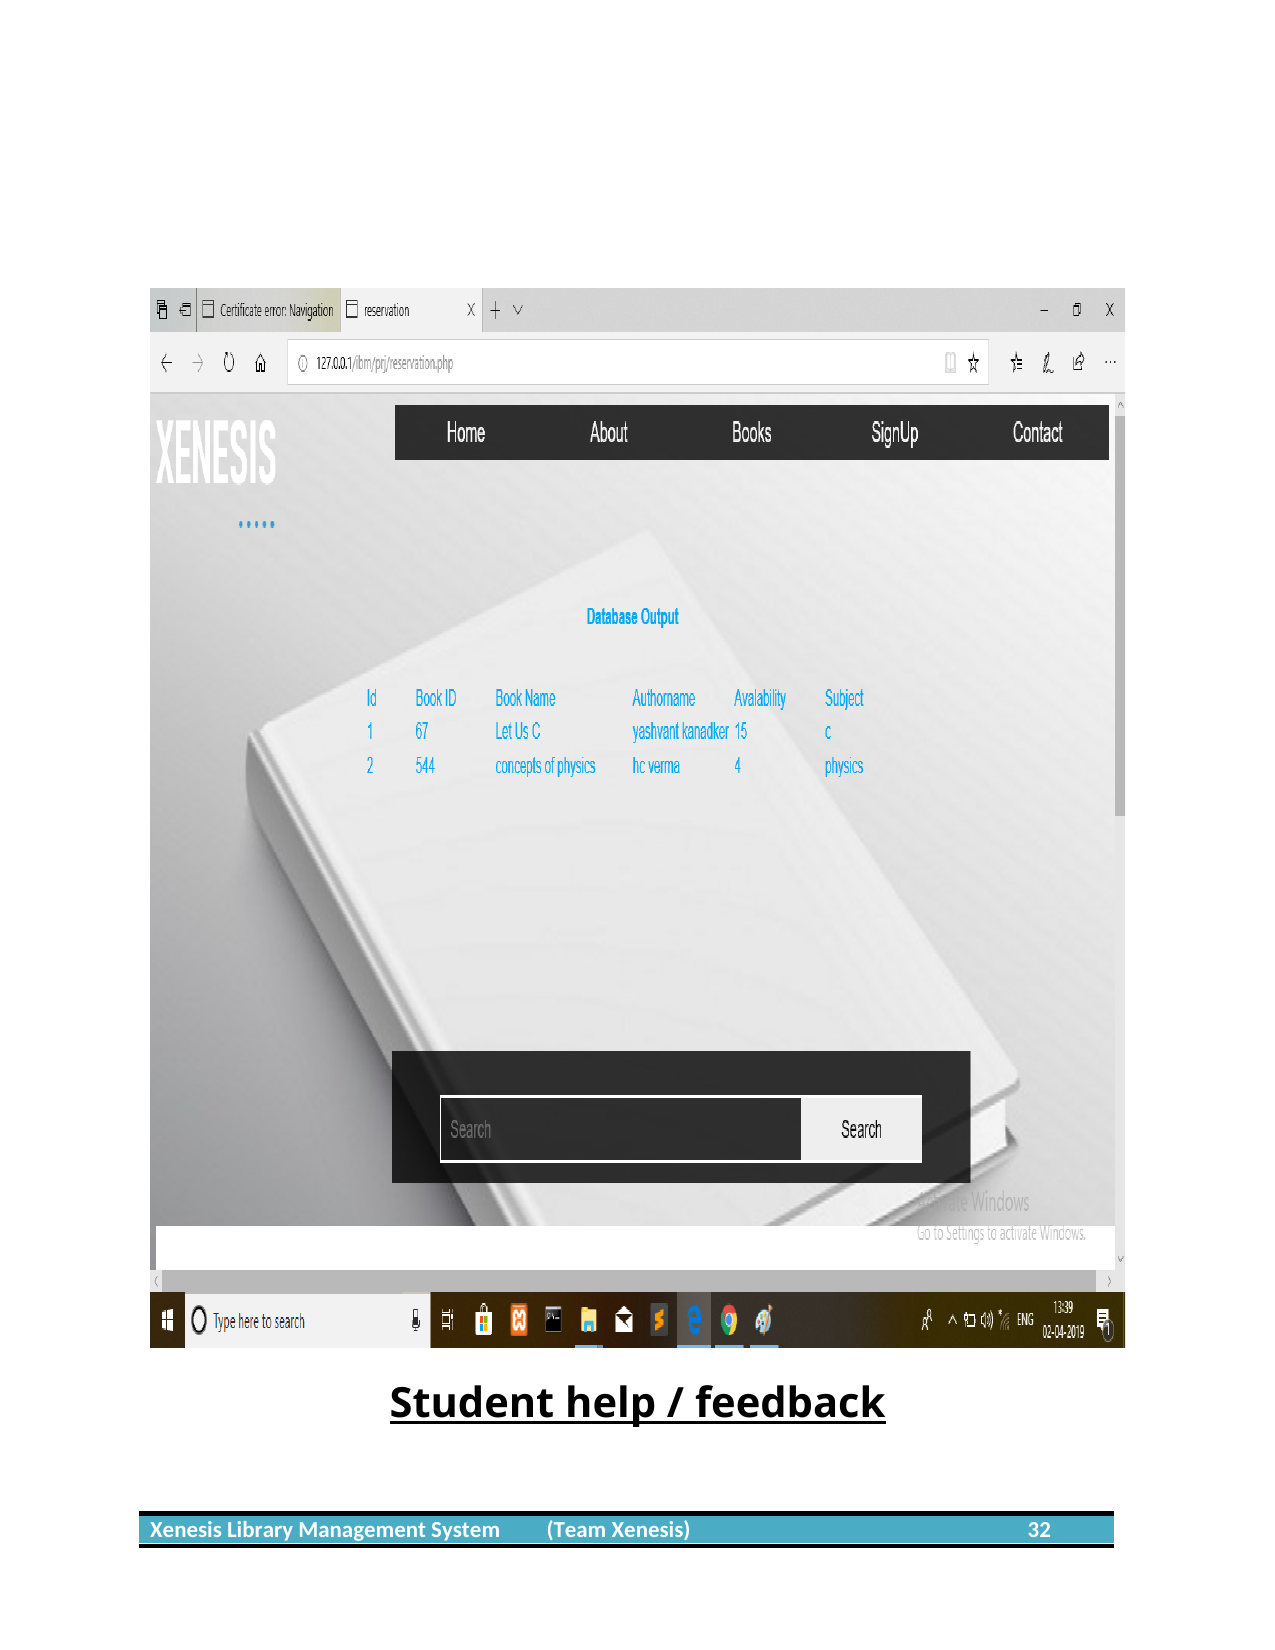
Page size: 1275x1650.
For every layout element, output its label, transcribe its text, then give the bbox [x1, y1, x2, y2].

text Student help / feedback [150, 1373, 1125, 1429]
picture [150, 288, 1125, 1348]
